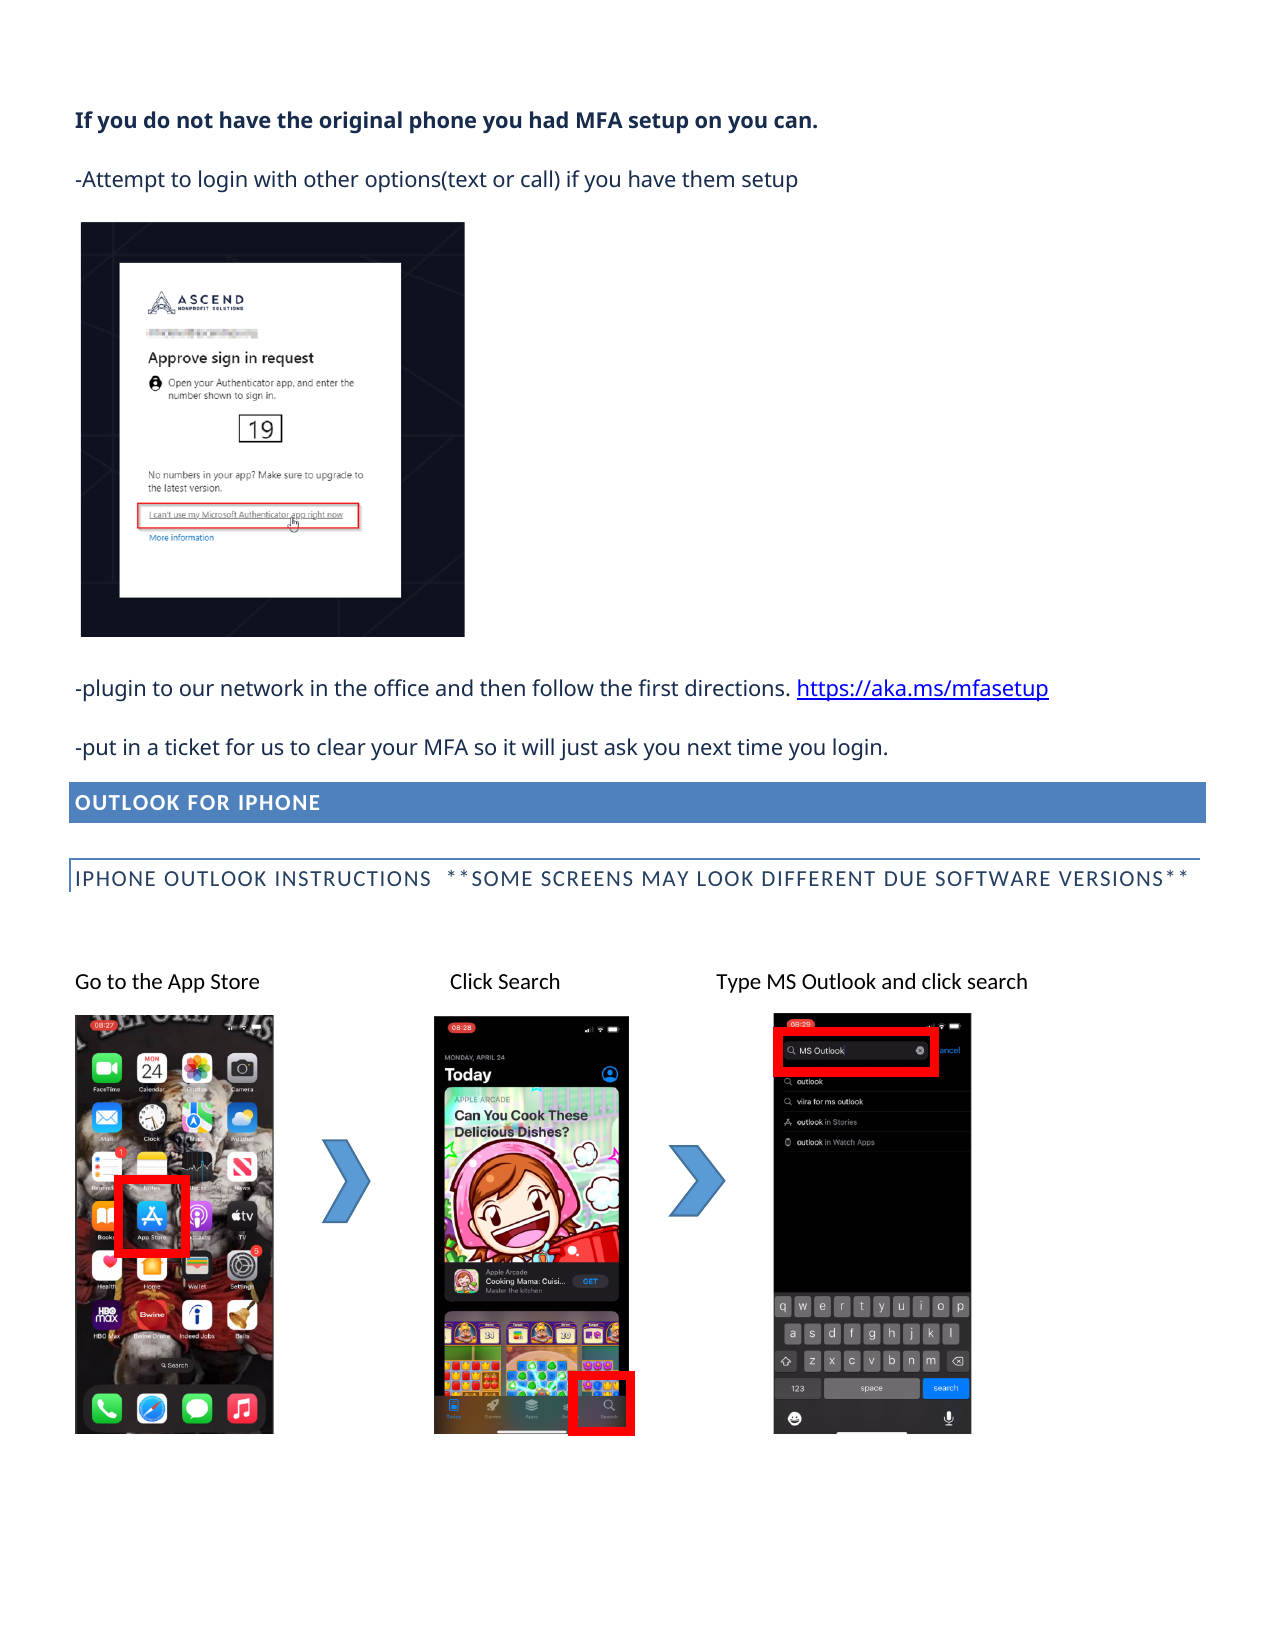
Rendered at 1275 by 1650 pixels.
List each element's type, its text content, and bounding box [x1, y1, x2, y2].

subtitle outlook for iphone [75, 789, 1200, 817]
picture [75, 1015, 274, 1434]
text -plugin to our network in the office and then follow the first directions. https://aka.ms/mfasetup [75, 673, 1200, 702]
text -put in a ticket for us to clear your MFA so it will just ask you next time you login. [75, 732, 1200, 761]
subtitle iphone outlook instructions **some screens may look different due software versions** [71, 860, 1200, 892]
picture [434, 1016, 629, 1434]
picture [578, 1380, 626, 1427]
picture [773, 1013, 972, 1434]
picture [80, 222, 465, 638]
text If you do not have the original phone you had MFA setup on you can. [75, 75, 1200, 134]
picture [783, 1036, 930, 1067]
text Go to the App Store Click Search Type MS Outlook and click search [75, 967, 1200, 995]
text -Attempt to login with other options(text or call) if you have them setup [75, 164, 1200, 193]
